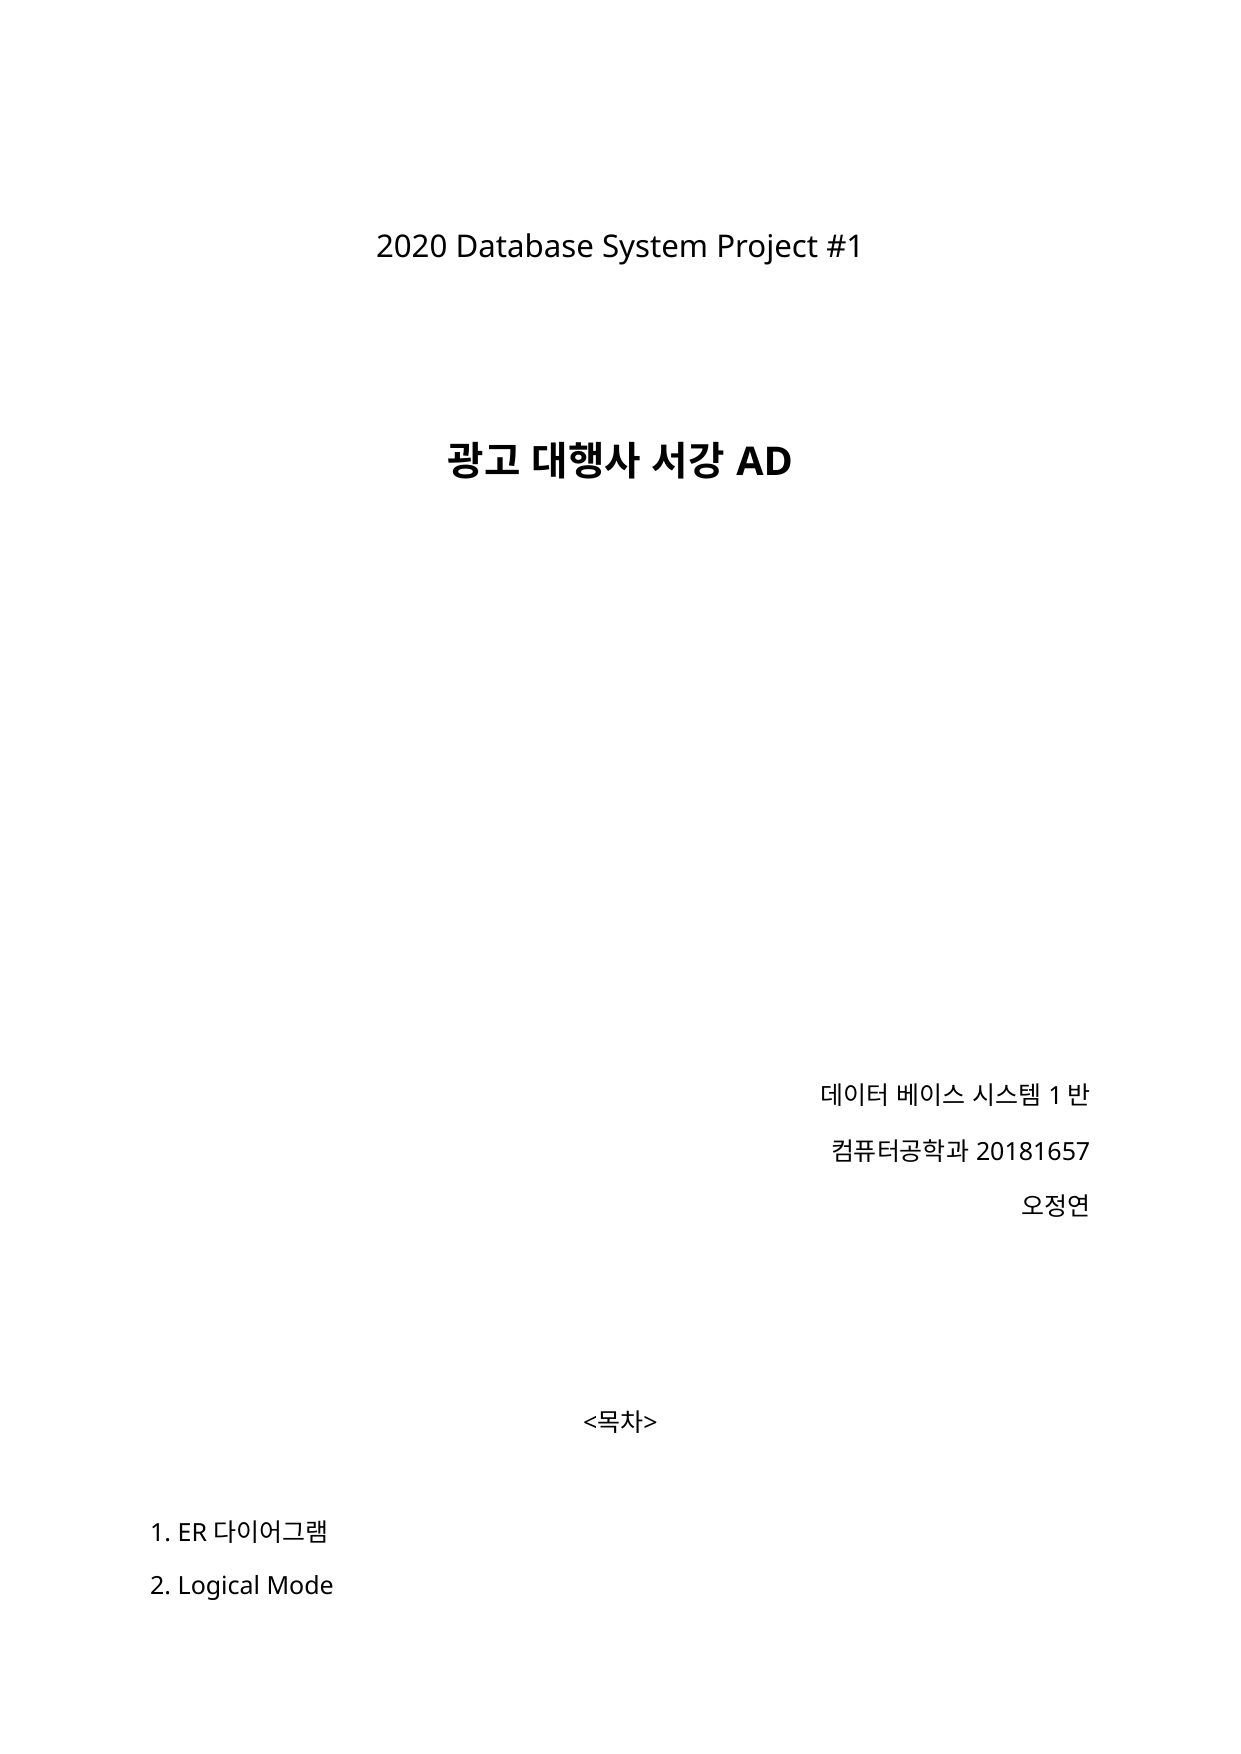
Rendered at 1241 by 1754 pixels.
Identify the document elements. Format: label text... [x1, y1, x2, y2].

text 광고 대행사 서강 AD [150, 429, 1090, 487]
text 오정연 [150, 1187, 1090, 1223]
text 2020 Database System Project #1 [150, 224, 1090, 267]
text 데이터 베이스 시스템 1반 [150, 1075, 1090, 1112]
text <목차> [150, 1403, 1090, 1439]
text 2. Logical Mode [150, 1568, 1090, 1602]
text 1. ER 다이어그램 [150, 1512, 1090, 1548]
text 컴퓨터공학과 20181657 [150, 1131, 1090, 1167]
